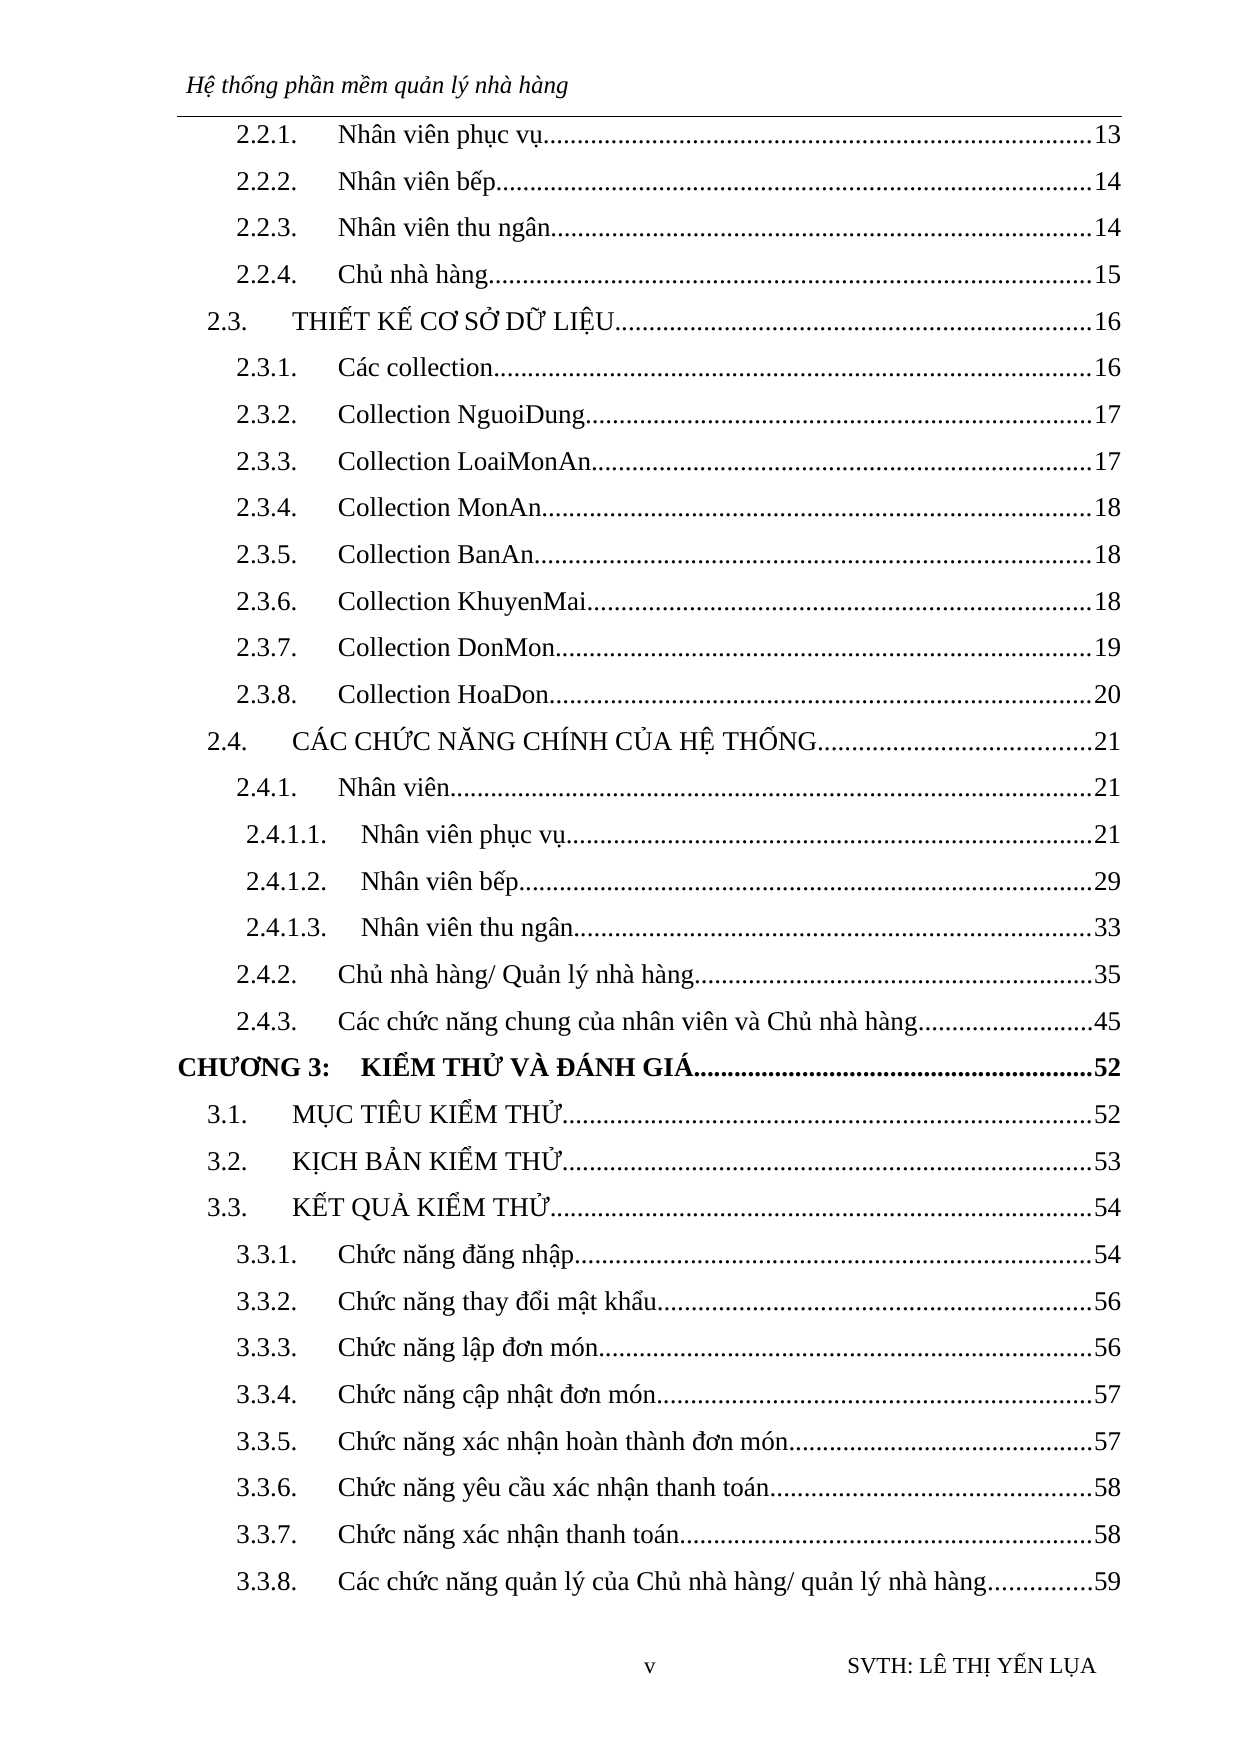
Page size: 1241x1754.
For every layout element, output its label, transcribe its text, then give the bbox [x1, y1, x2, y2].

text 3.3.8. Các chức năng quản lý của Chủ nhà hàng/ quản lý nhà hàng 59 [236, 1565, 1122, 1596]
text 3.3. KẾT QUẢ KIỂM THỬ 54 [207, 1191, 1122, 1223]
text 2.3.2. Collection NguoiDung 17 [236, 398, 1122, 429]
text 2.2.2. Nhân viên bếp 14 [236, 165, 1122, 196]
text 3.3.3. Chức năng lập đơn món 56 [236, 1331, 1122, 1363]
text 2.3.5. Collection BanAn 18 [236, 538, 1122, 569]
text 2.3.4. Collection MonAn 18 [236, 491, 1122, 523]
text 3.1. MỤC TIÊU KIỂM THỬ 52 [207, 1098, 1122, 1129]
text 2.4.2. Chủ nhà hàng/ Quản lý nhà hàng 35 [236, 958, 1122, 989]
text 3.3.5. Chức năng xác nhận hoàn thành đơn món 57 [236, 1425, 1122, 1456]
text 2.4. CÁC CHỨC NĂNG CHÍNH CỦA HỆ THỐNG 21 [207, 725, 1122, 756]
text 2.2.1. Nhân viên phục vụ 13 [236, 118, 1122, 149]
text 2.3.6. Collection KhuyenMai 18 [236, 585, 1122, 616]
text 2.4.3. Các chức năng chung của nhân viên và Chủ nhà hàng 45 [236, 1005, 1122, 1036]
text 2.2.4. Chủ nhà hàng 15 [236, 258, 1122, 289]
text 2.4.1.3. Nhân viên thu ngân 33 [246, 911, 1122, 943]
text 2.3. THIẾT KẾ CƠ SỞ DỮ LIỆU 16 [207, 305, 1122, 336]
text 2.3.3. Collection LoaiMonAn 17 [236, 445, 1122, 476]
text 3.2. KỊCH BẢN KIỂM THỬ 53 [207, 1145, 1122, 1176]
text 2.3.7. Collection DonMon 19 [236, 631, 1122, 663]
text 3.3.2. Chức năng thay đổi mật khẩu 56 [236, 1285, 1122, 1316]
text 2.3.1. Các collection 16 [236, 351, 1122, 383]
text 3.3.6. Chức năng yêu cầu xác nhận thanh toán 58 [236, 1471, 1122, 1503]
text 3.3.7. Chức năng xác nhận thanh toán 58 [236, 1518, 1122, 1549]
text 2.2.3. Nhân viên thu ngân 14 [236, 211, 1122, 243]
text 3.3.4. Chức năng cập nhật đơn món 57 [236, 1378, 1122, 1409]
text 2.4.1. Nhân viên 21 [236, 771, 1122, 803]
text 2.3.8. Collection HoaDon 20 [236, 678, 1122, 709]
text 3.3.1. Chức năng đăng nhập 54 [236, 1238, 1122, 1269]
text CHƯƠNG 3: KIỂM THỬ VÀ ĐÁNH GIÁ 52 [177, 1051, 1122, 1083]
text 2.4.1.1. Nhân viên phục vụ 21 [246, 818, 1122, 849]
text 2.4.1.2. Nhân viên bếp 29 [246, 865, 1122, 896]
